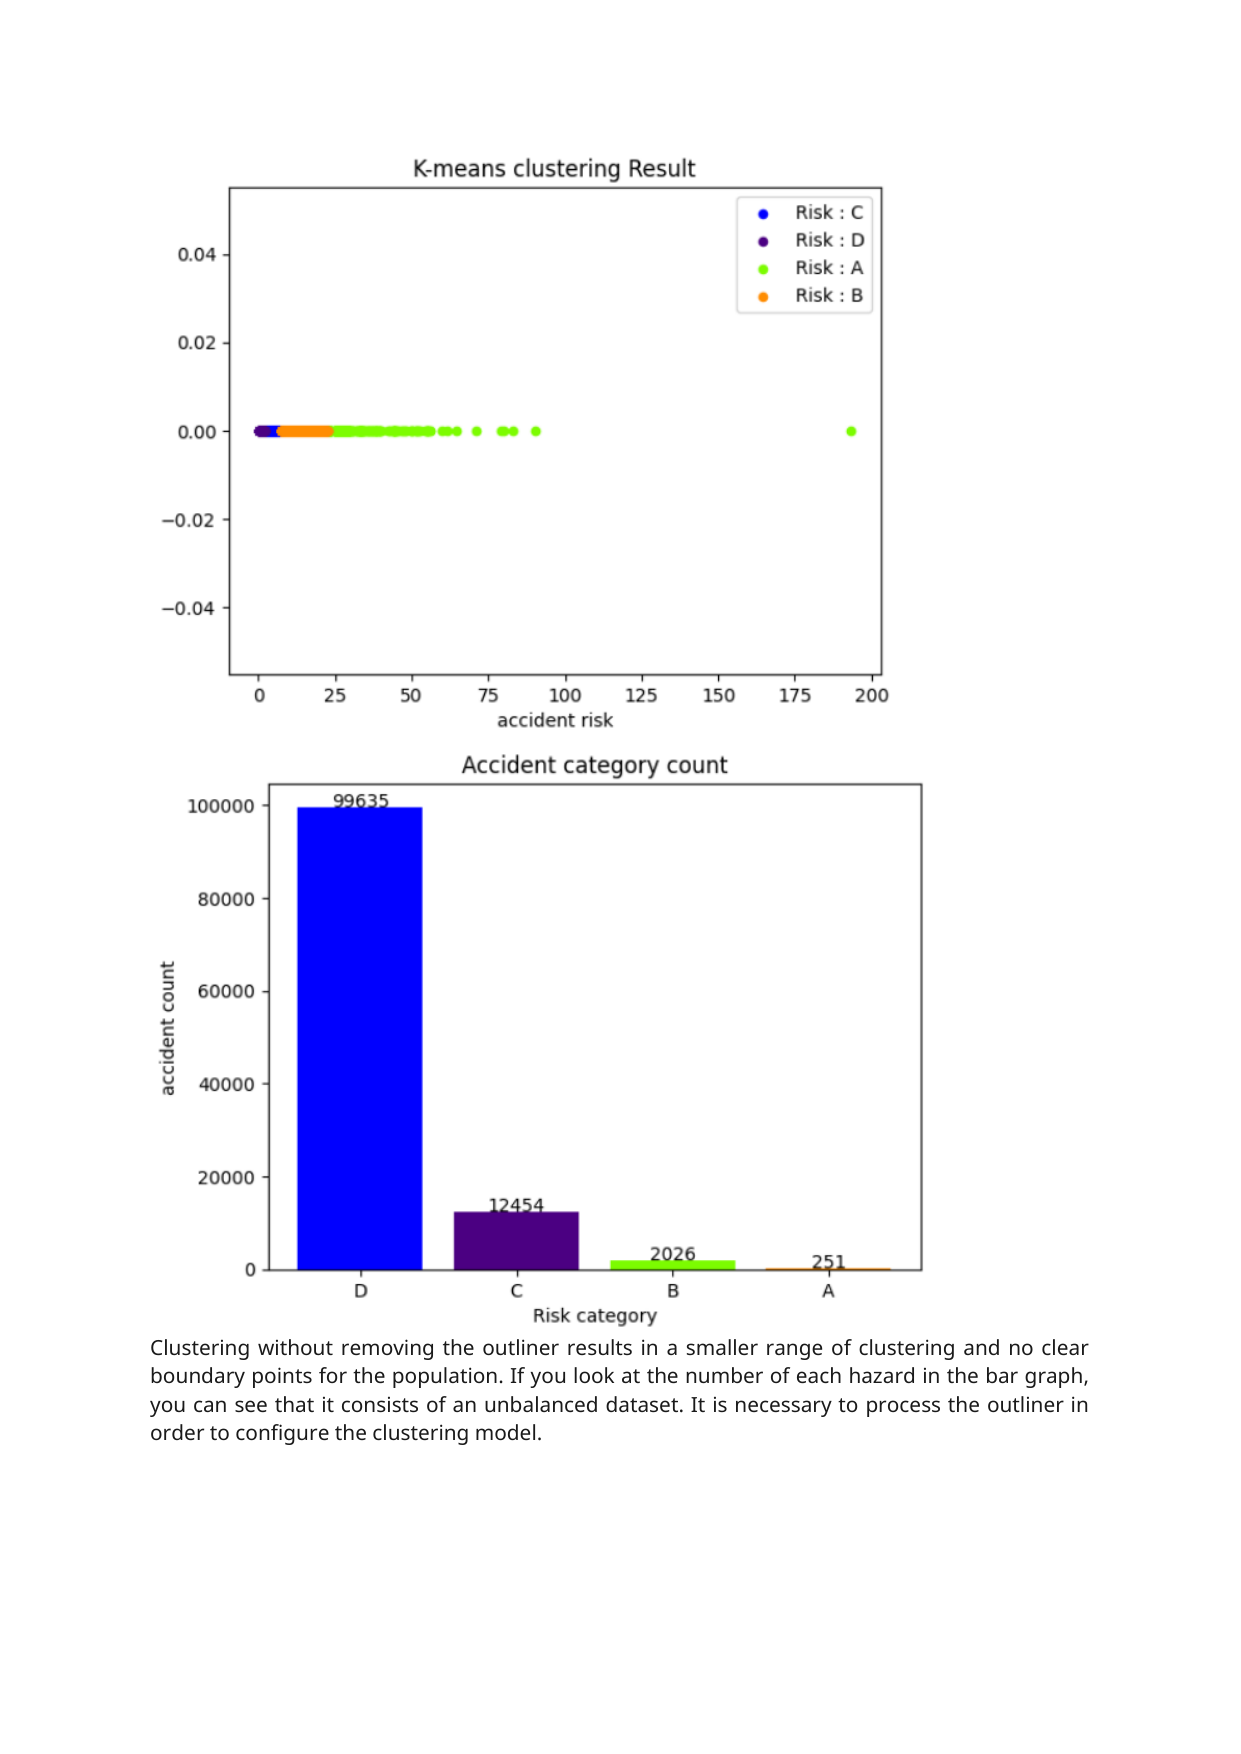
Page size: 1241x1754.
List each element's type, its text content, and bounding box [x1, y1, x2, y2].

text Clustering without removing the outliner results in a smaller range of clustering and no clear boundary points for the population. If you look at the number of each hazard in the bar graph, you can see that it consists of an unbalanced dataset. It is necessary to process the outliner in order to configure the clustering model. [150, 1333, 1090, 1447]
picture [150, 150, 929, 1333]
